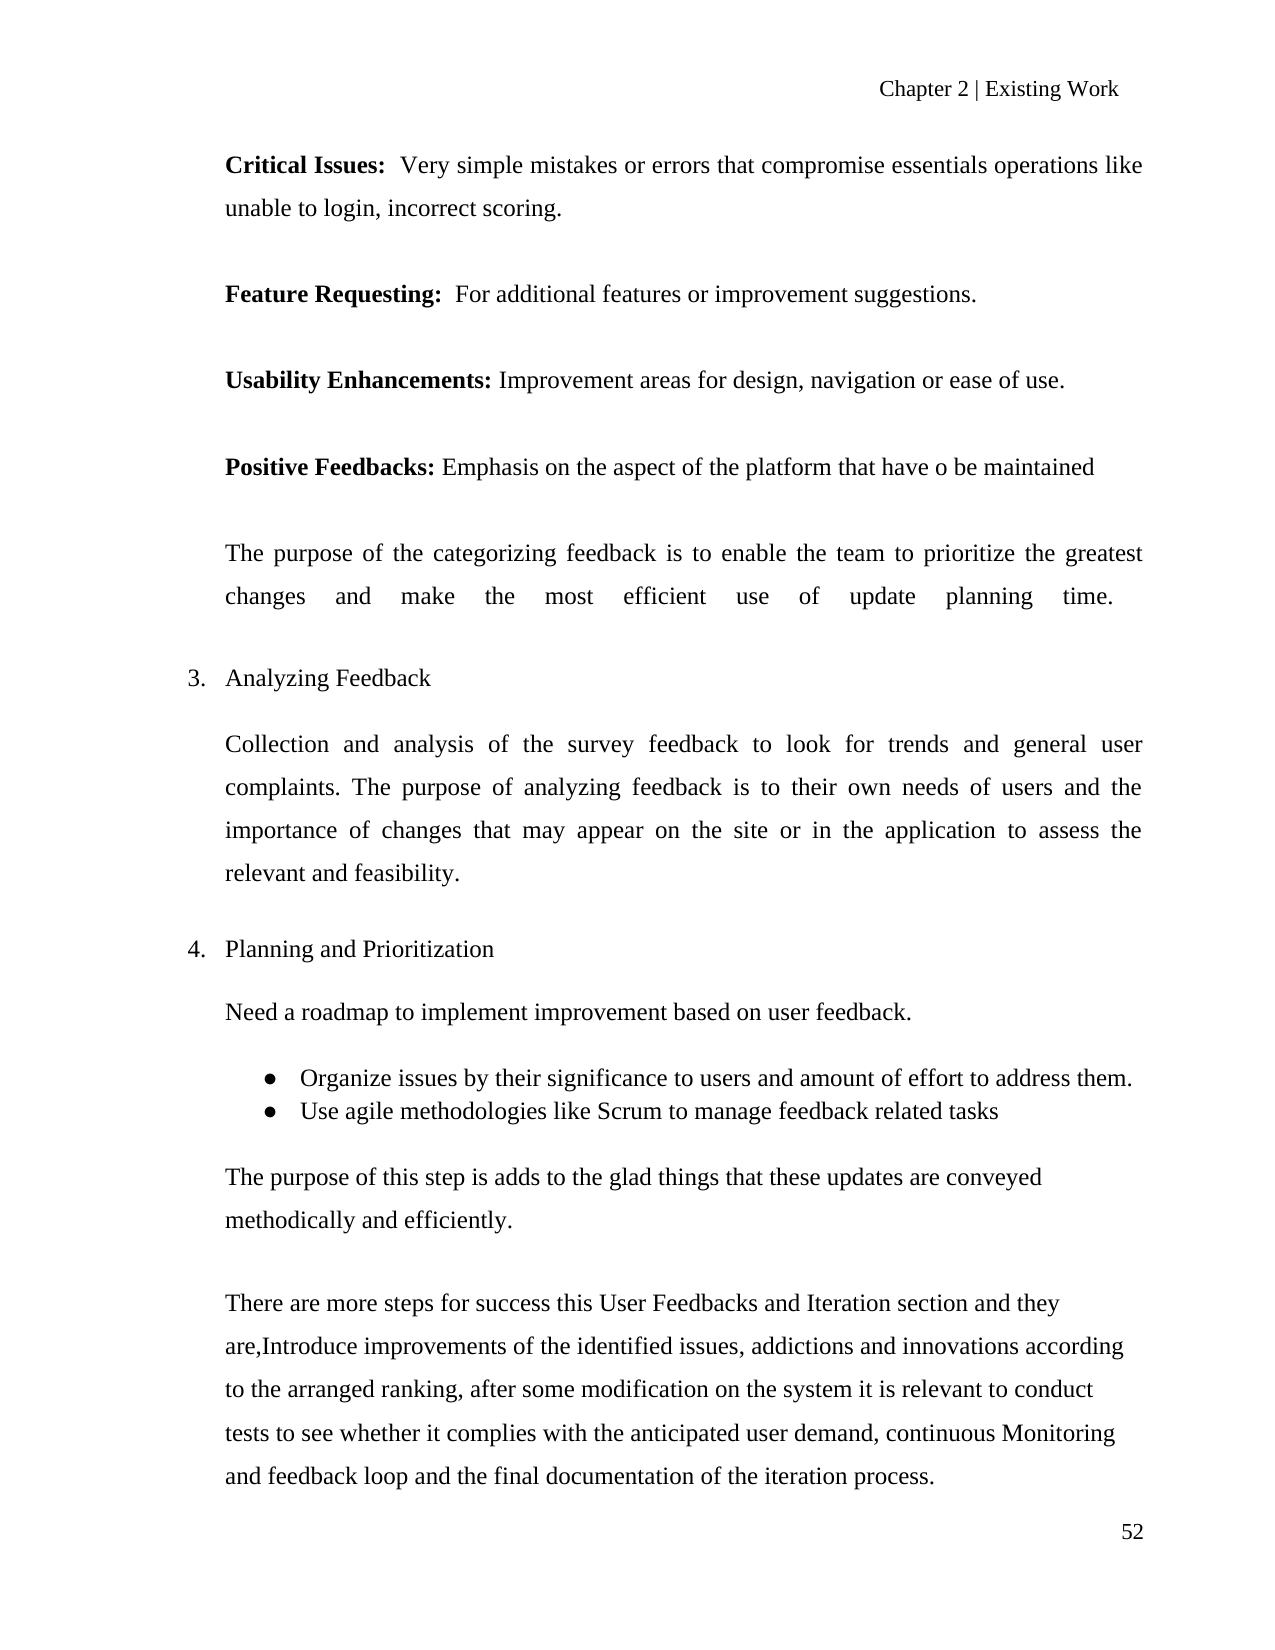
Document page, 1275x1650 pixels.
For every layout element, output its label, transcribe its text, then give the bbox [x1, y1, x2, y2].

text Need a roadmap to implement improvement based on user feedback. [150, 997, 1144, 1026]
text Critical Issues: Very simple mistakes or errors that compromise essentials operations like unable to login, incorrect scoring. [225, 150, 1144, 222]
text Collection and analysis of the survey feedback to look for trends and general user complaints. The purpose of analyzing feedback is to their own needs of users and the importance of changes that may appear on the site or in the application to assess the relevant and feasibility. [225, 729, 1144, 887]
list Organize issues by their significance to users and amount of effort to address them. [262, 1063, 1144, 1092]
list Use agile methodologies like Scrum to manage feedback related tasks [262, 1096, 1144, 1125]
text to the arranged ranking, after some modification on the system it is relevant to conduct [150, 1374, 1144, 1403]
text The purpose of this step is adds to the glad things that these updates are conveyed [150, 1162, 1144, 1191]
text methodically and efficiently. [150, 1206, 1144, 1234]
list Planning and Prioritization [187, 934, 1144, 963]
text The purpose of the categorizing feedback is to enable the team to prioritize the greatest changes and make the most efficient use of update planning time. [225, 538, 1144, 649]
text Usability Enhancements: Improvement areas for design, navigation or ease of use. [225, 366, 1144, 394]
text Positive Feedbacks: Emphasis on the aspect of the platform that have o be maintained [225, 452, 1144, 481]
text and feedback loop and the final documentation of the iteration process. [150, 1461, 1144, 1489]
text There are more steps for success this User Feedbacks and Iteration section and they [150, 1288, 1144, 1317]
text Feature Requesting: For additional features or improvement suggestions. [225, 279, 1144, 308]
text are,Introduce improvements of the identified issues, addictions and innovations according [150, 1331, 1144, 1360]
text tests to see whether it complies with the anticipated user demand, continuous Monitoring [150, 1418, 1144, 1446]
list Analyzing Feedback [187, 663, 1144, 691]
